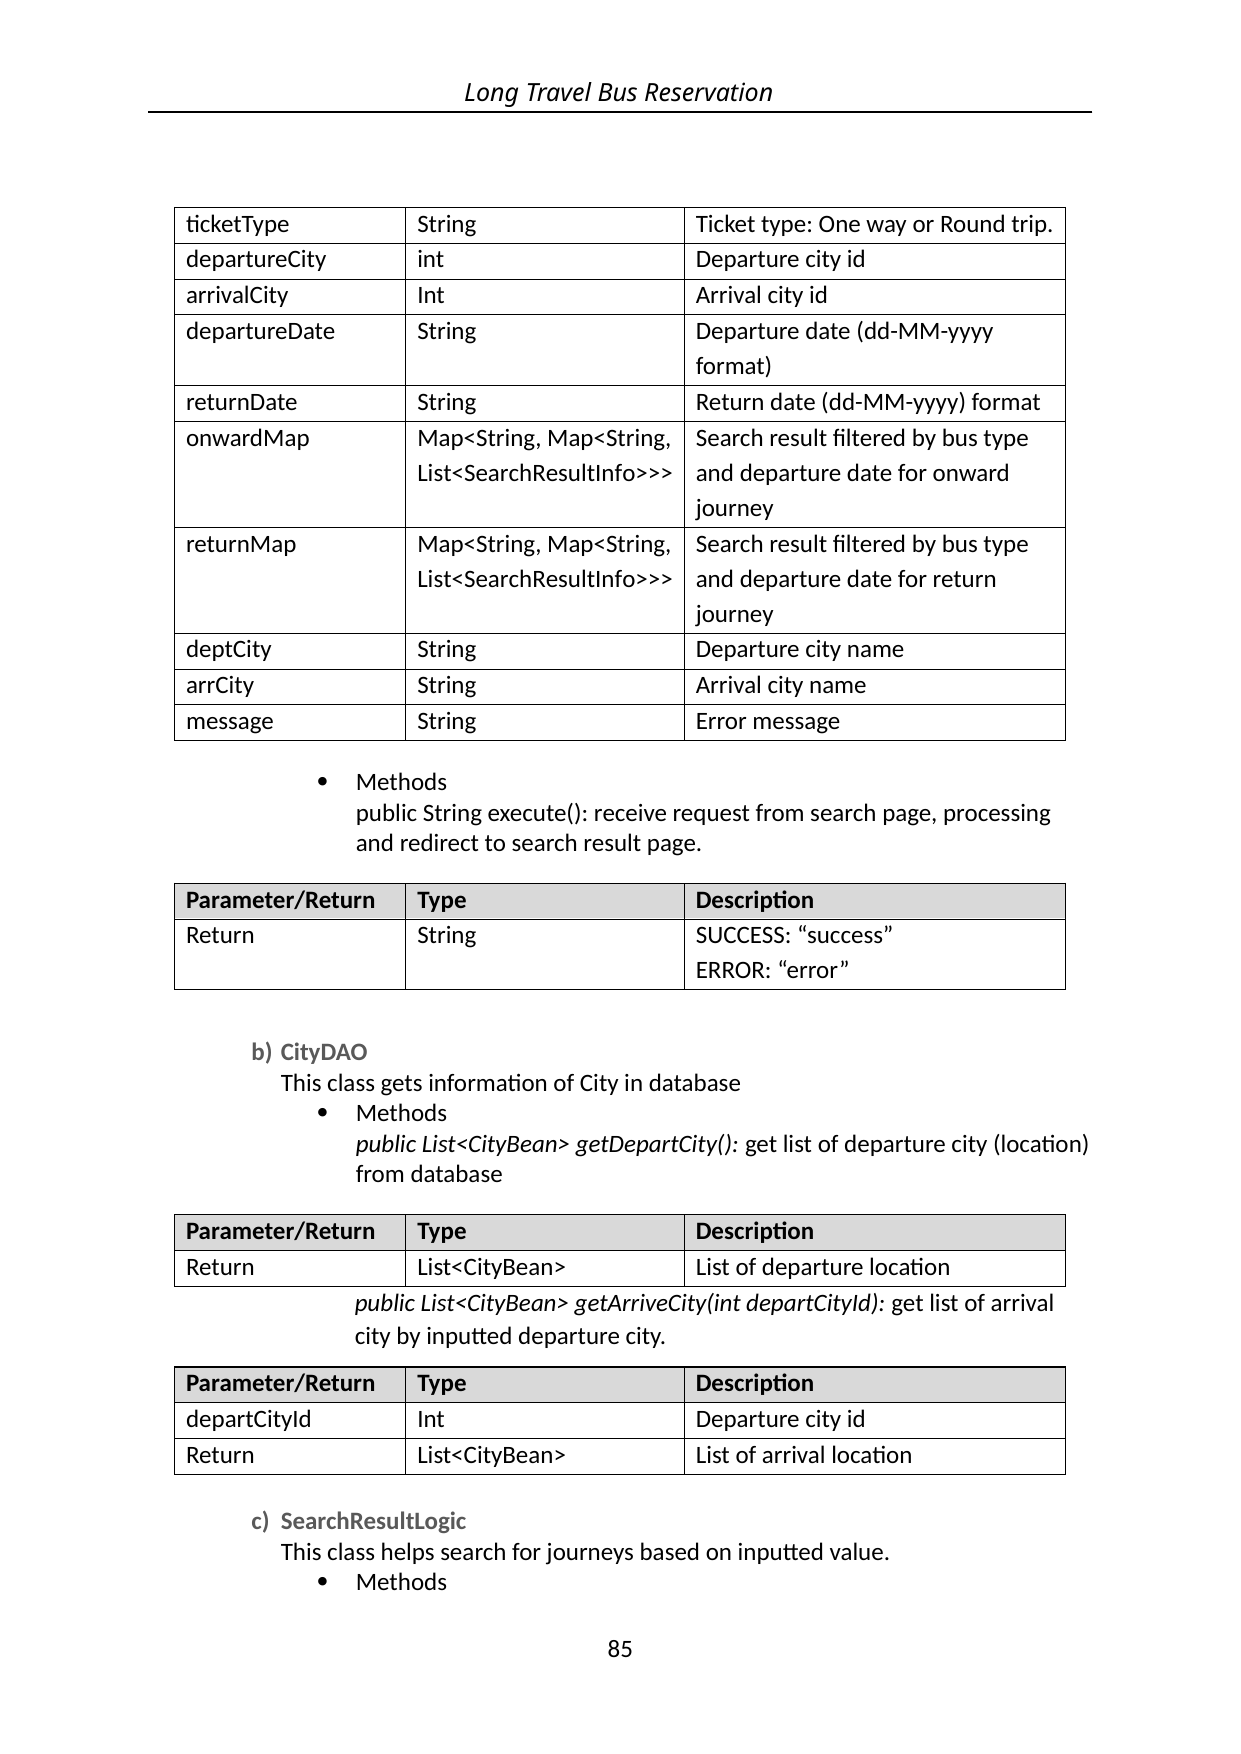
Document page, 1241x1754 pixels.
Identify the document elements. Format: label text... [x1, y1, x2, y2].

table_cell departCityId [175, 1403, 405, 1438]
list public List<CityBean> getDepartCity(): get list of departure city (location) from database [356, 1128, 1092, 1189]
table_cell deptCity [175, 634, 405, 668]
table_cell Departure city id [685, 244, 1065, 278]
table_header Description [685, 884, 1065, 918]
table_cell String [406, 705, 684, 740]
table_header Description [685, 1215, 1065, 1250]
table_cell String [406, 386, 684, 421]
list CityDAO [251, 1036, 1092, 1067]
table_cell Search result filtered by bus type and departure date for return journey [685, 528, 1065, 633]
table_cell arrCity [175, 670, 405, 704]
table_cell Return [175, 1251, 405, 1286]
table_cell ticketType [175, 208, 405, 243]
table_cell Error message [685, 705, 1065, 740]
table_cell arrivalCity [175, 280, 405, 314]
table_cell List of departure location [685, 1251, 1065, 1286]
list Methods [318, 1566, 1092, 1597]
table_cell Return [175, 1439, 405, 1474]
list SearchResultLogic [251, 1505, 1092, 1536]
table_header Type [406, 1368, 684, 1402]
table_header Type [406, 884, 684, 918]
table_cell String [406, 208, 684, 243]
list Methods [318, 1097, 1092, 1128]
table_cell Departure city name [685, 634, 1065, 668]
list Methods [318, 766, 1092, 797]
table_cell Arrival city name [685, 670, 1065, 704]
table_cell Arrival city id [685, 280, 1065, 314]
list public String execute(): receive request from search page, processing and redirect to search result page. [356, 797, 1092, 858]
table_cell Int [406, 1403, 684, 1438]
table_cell List<CityBean> [406, 1251, 684, 1286]
table_cell departureDate [175, 315, 405, 385]
table_cell returnDate [175, 386, 405, 421]
table_cell Map<String, Map<String, List<SearchResultInfo>>> [406, 422, 684, 527]
table_cell Map<String, Map<String, List<SearchResultInfo>>> [406, 528, 684, 633]
list This class gets information of City in database [281, 1067, 1092, 1097]
table_cell Ticket type: One way or Round trip. [685, 208, 1065, 243]
table_cell returnMap [175, 528, 405, 633]
table_cell String [406, 634, 684, 668]
table_cell Return [175, 920, 405, 989]
table_cell String [406, 315, 684, 385]
table_cell Return date (dd-MM-yyyy) format [685, 386, 1065, 421]
table_cell List<CityBean> [406, 1439, 684, 1474]
table_header Description [685, 1368, 1065, 1402]
table_cell int [406, 244, 684, 278]
table_header Parameter/Return [175, 1368, 405, 1402]
table_header Type [406, 1215, 684, 1250]
table_cell onwardMap [175, 422, 405, 527]
text public List<CityBean> getArriveCity(int departCityId): get list of arrival city by inputted departure city. [354, 1287, 1092, 1351]
table_cell String [406, 670, 684, 704]
list This class helps search for journeys based on inputted value. [281, 1536, 1092, 1566]
table_cell SUCCESS: “success” ERROR: “error” [685, 920, 1065, 989]
table_cell departureCity [175, 244, 405, 278]
table_cell Int [406, 280, 684, 314]
table_cell Departure city id [685, 1403, 1065, 1438]
table_cell List of arrival location [685, 1439, 1065, 1474]
table_cell Search result filtered by bus type and departure date for onward journey [685, 422, 1065, 527]
table_cell String [406, 920, 684, 989]
table_cell Departure date (dd-MM-yyyy format) [685, 315, 1065, 385]
table_cell message [175, 705, 405, 740]
table_header Parameter/Return [175, 884, 405, 918]
table_header Parameter/Return [175, 1215, 405, 1250]
